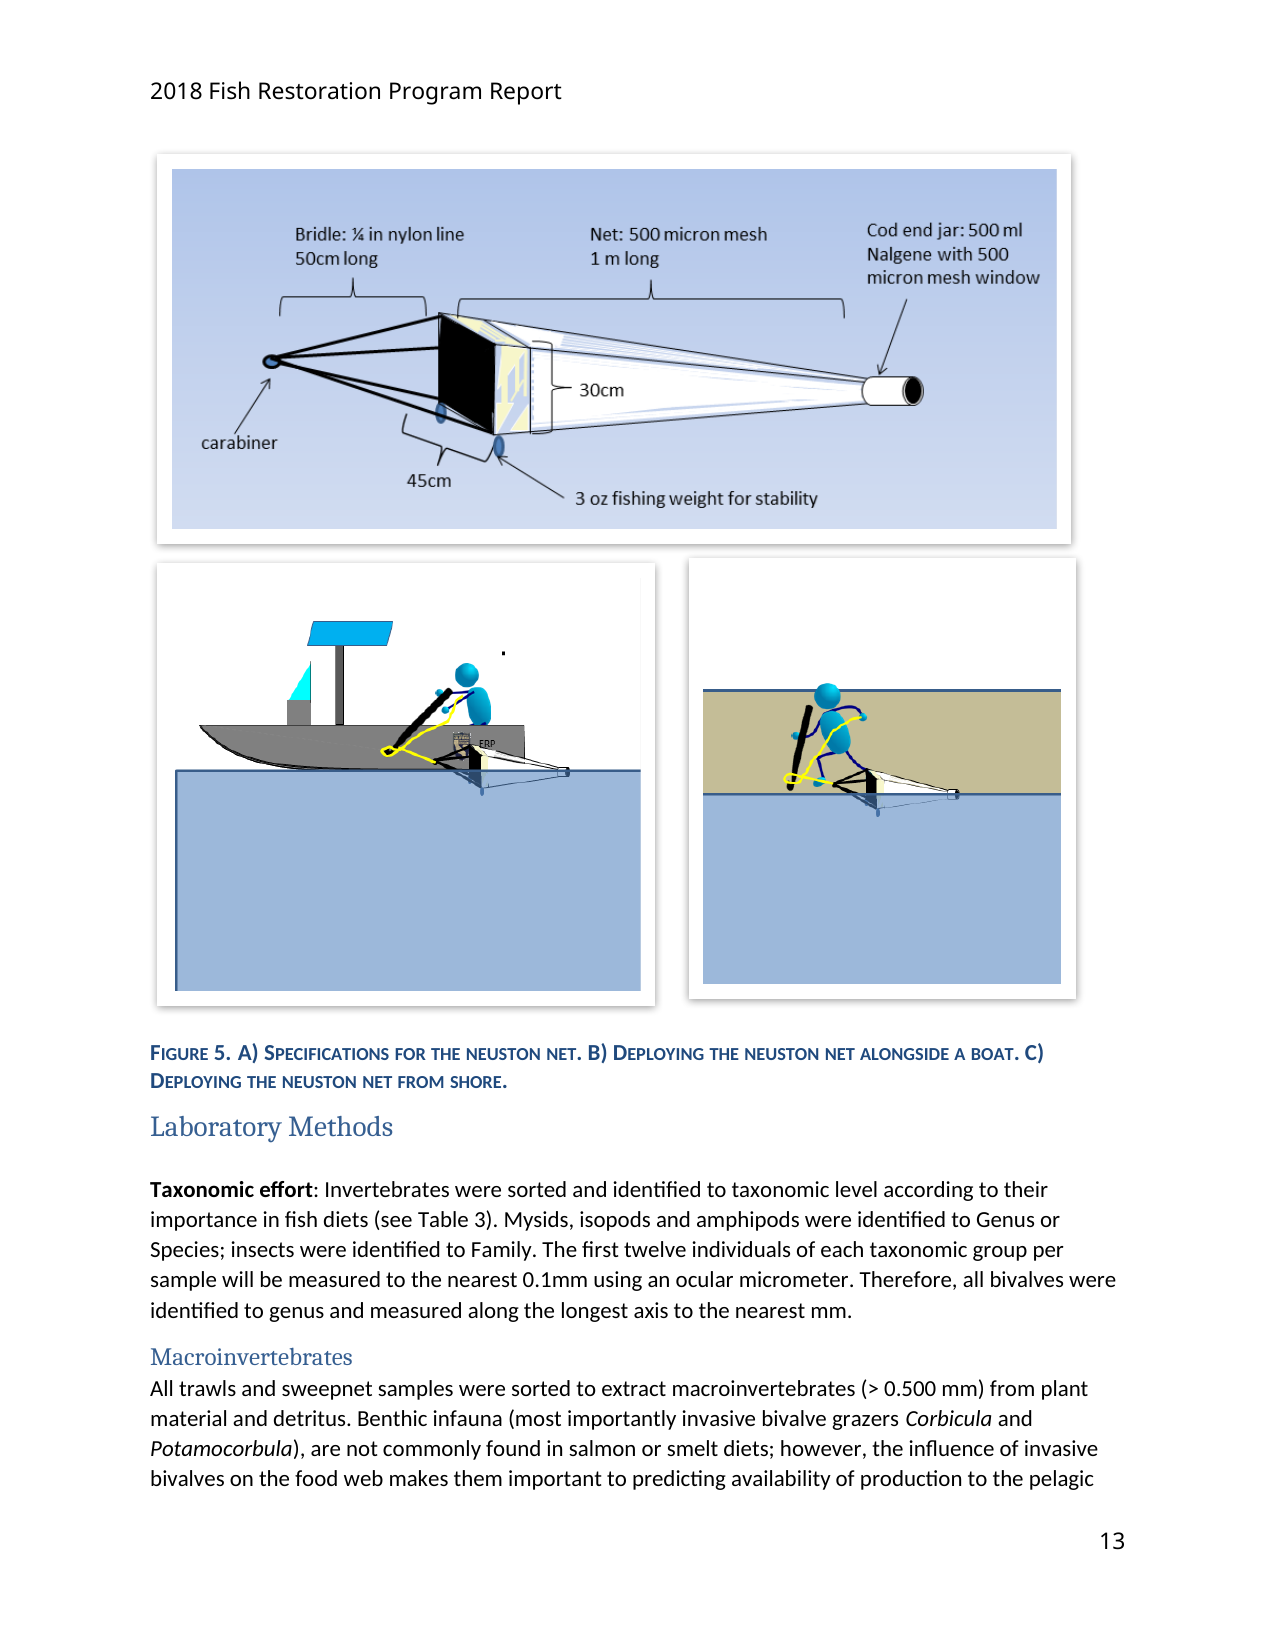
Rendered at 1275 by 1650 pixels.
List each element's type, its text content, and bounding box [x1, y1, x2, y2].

subtitle Laboratory Methods [150, 1110, 1125, 1144]
picture [703, 573, 1061, 984]
picture [172, 578, 641, 991]
subtitle Macroinvertebrates [150, 1343, 1125, 1371]
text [150, 1374, 1125, 1492]
text Figure . A) Specifications for the neuston net. B) Deploying the neuston net alongside a boat. C) Deploying the neuston net from shore. [150, 1038, 1125, 1094]
picture [172, 169, 1057, 529]
text Taxonomic effort: Invertebrates were sorted and identified to taxonomic level according to their importance in fish diets (see Table 3). Mysids, isopods and amphipods were identified to Genus or Species; insects were identified to Family. The first twelve individuals of each taxonomic group per sample will be measured to the nearest 0.1mm using an ocular micrometer. Therefore, all bivalves were identified to genus and measured along the longest axis to the nearest mm. [150, 1175, 1125, 1324]
